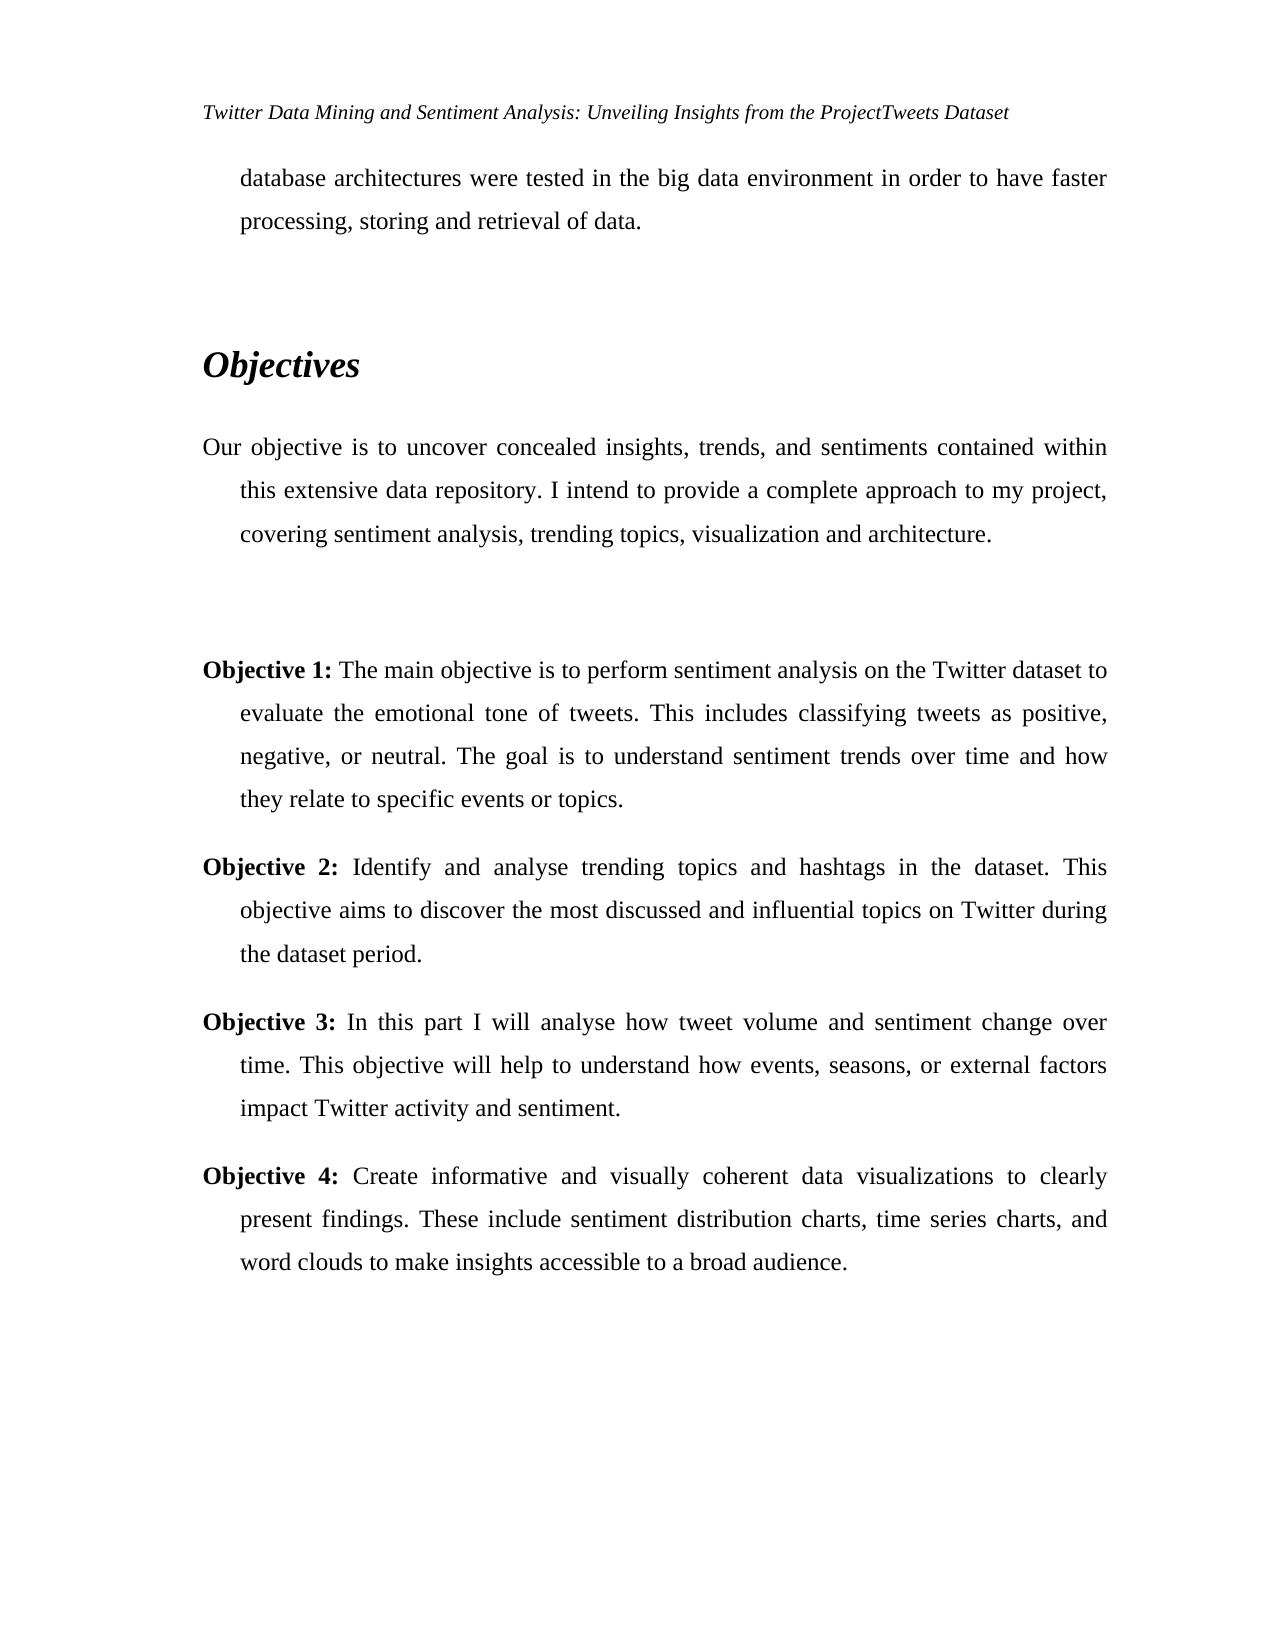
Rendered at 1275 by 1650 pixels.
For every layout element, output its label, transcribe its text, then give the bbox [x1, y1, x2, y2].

text Objective 3: In this part I will analyse how tweet volume and sentiment change over time. This objective will help to understand how events, seasons, or external factors impact Twitter activity and sentiment. [202, 1007, 1109, 1122]
text Objective 4: Create informative and visually coherent data visualizations to clearly present findings. These include sentiment distribution charts, time series charts, and word clouds to make insights accessible to a broad audience. [202, 1161, 1109, 1276]
text Our objective is to uncover concealed insights, trends, and sentiments contained within this extensive data repository. I intend to provide a complete approach to my project, covering sentiment analysis, trending topics, visualization and architecture. [202, 432, 1109, 547]
text Objective 1: The main objective is to perform sentiment analysis on the Twitter dataset to evaluate the emotional tone of tweets. This includes classifying tweets as positive, negative, or neutral. The goal is to understand sentiment trends over time and how they relate to specific events or topics. [202, 655, 1109, 813]
subtitle Objectives [202, 343, 1109, 386]
text Objective 2: Identify and analyse trending topics and hashtags in the dataset. This objective aims to discover the most discussed and influential topics on Twitter during the dataset period. [202, 852, 1109, 967]
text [202, 163, 1109, 235]
